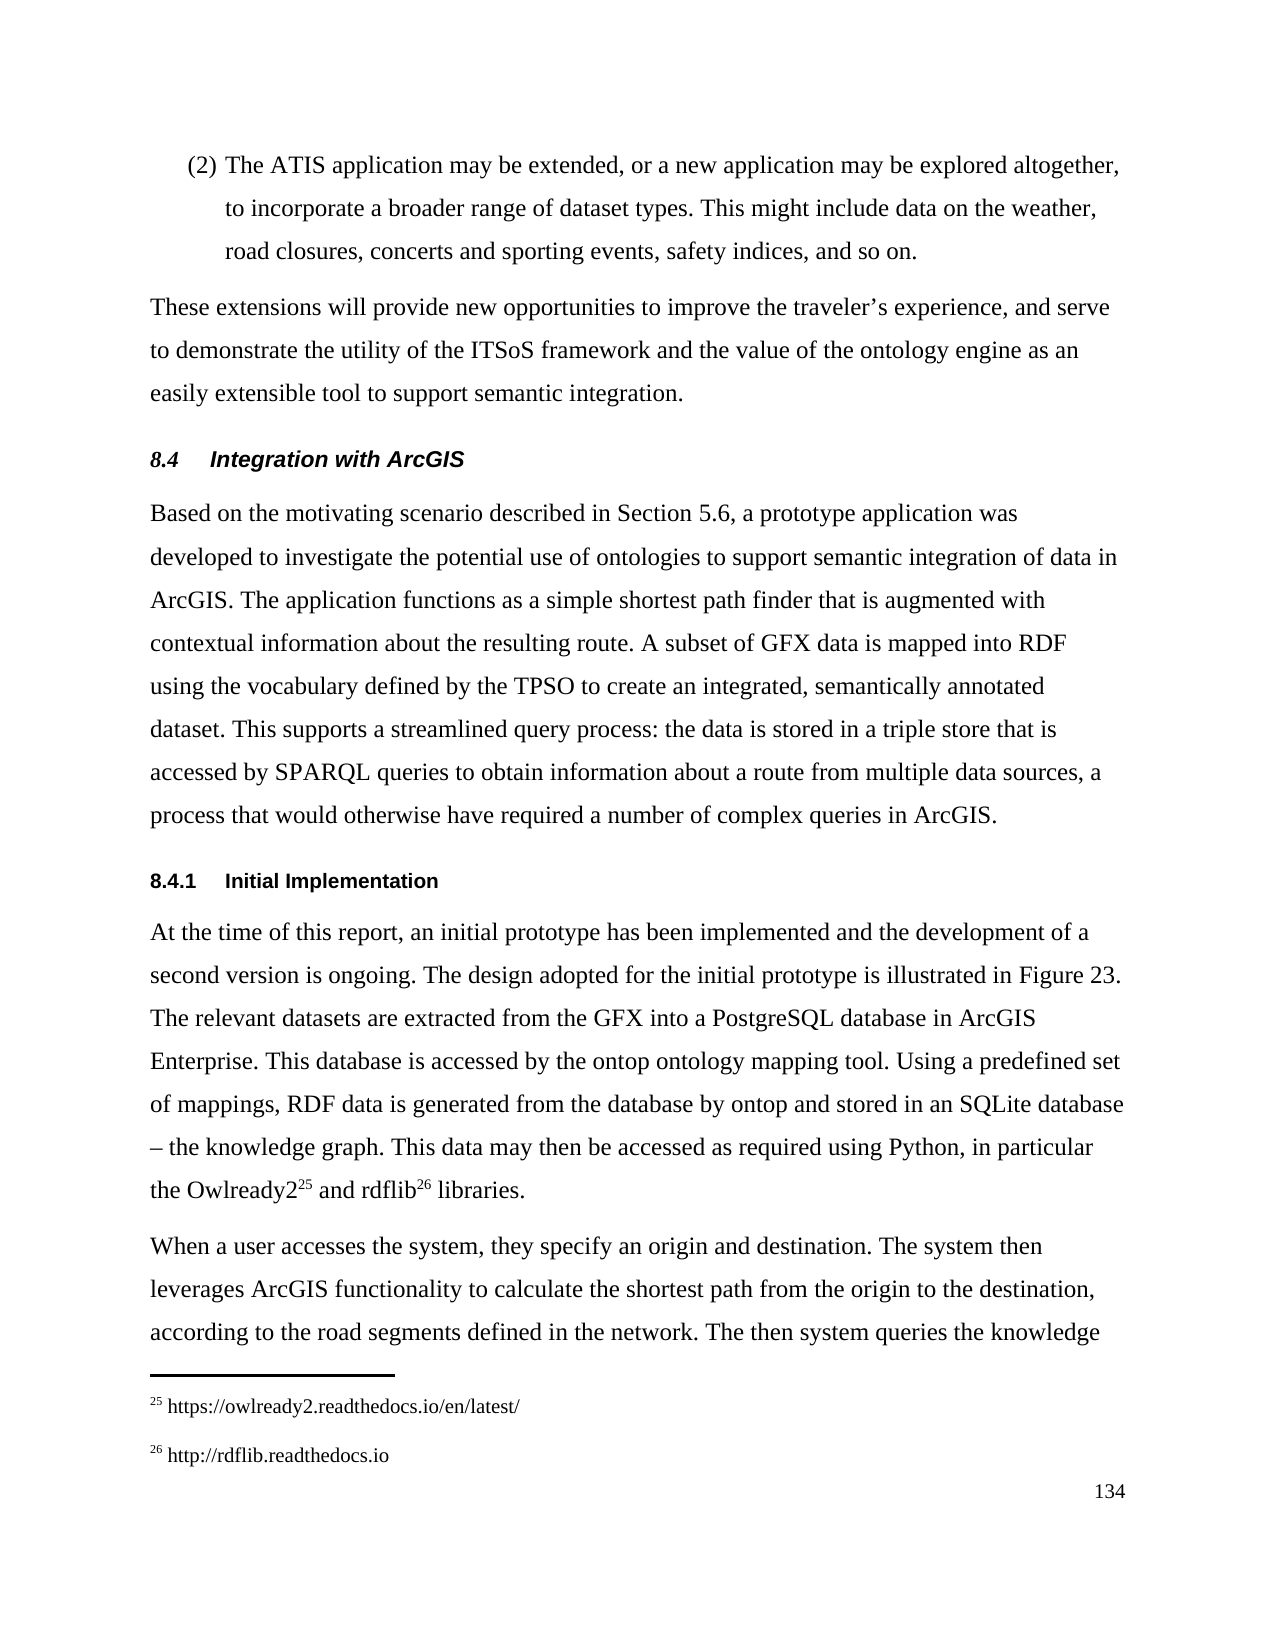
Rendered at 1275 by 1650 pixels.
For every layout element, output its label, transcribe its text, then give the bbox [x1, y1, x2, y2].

text These extensions will provide new opportunities to improve the traveler’s experience, and serve to demonstrate the utility of the ITSoS framework and the value of the ontology engine as an easily extensible tool to support semantic integration. [150, 292, 1125, 407]
list The ATIS application may be extended, or a new application may be explored altogether, to incorporate a broader range of dataset types. This might include data on the weather, road closures, concerts and sporting events, safety indices, and so on. [187, 150, 1125, 265]
text Based on the motivating scenario described in Section 5.6, a prototype application was developed to investigate the potential use of ontologies to support semantic integration of data in ArcGIS. The application functions as a simple shortest path finder that is augmented with contextual information about the resulting route. A subset of GFX data is mapped into RDF using the vocabulary defined by the TPSO to create an integrated, semantically annotated dataset. This supports a streamlined query process: the data is stored in a triple store that is accessed by SPARQL queries to obtain information about a route from multiple data sources, a process that would otherwise have required a number of complex queries in ArcGIS. [150, 498, 1125, 829]
text At the time of this report, an initial prototype has been implemented and the development of a second version is ongoing. The design adopted for the initial prototype is illustrated in Figure 21. The relevant datasets are extracted from the GFX into a PostgreSQL database in ArcGIS Enterprise. This database is accessed by the ontop ontology mapping tool. Using a predefined set of mappings, RDF data is generated from the database by ontop and stored in an SQLite database – the knowledge graph. This data may then be accessed as required using Python, in particular the Owlready2 and rdflib libraries. [150, 917, 1125, 1204]
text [150, 1231, 1125, 1346]
subtitle Integration with ArcGIS [150, 446, 1125, 473]
subtitle Initial Implementation [150, 868, 1125, 892]
